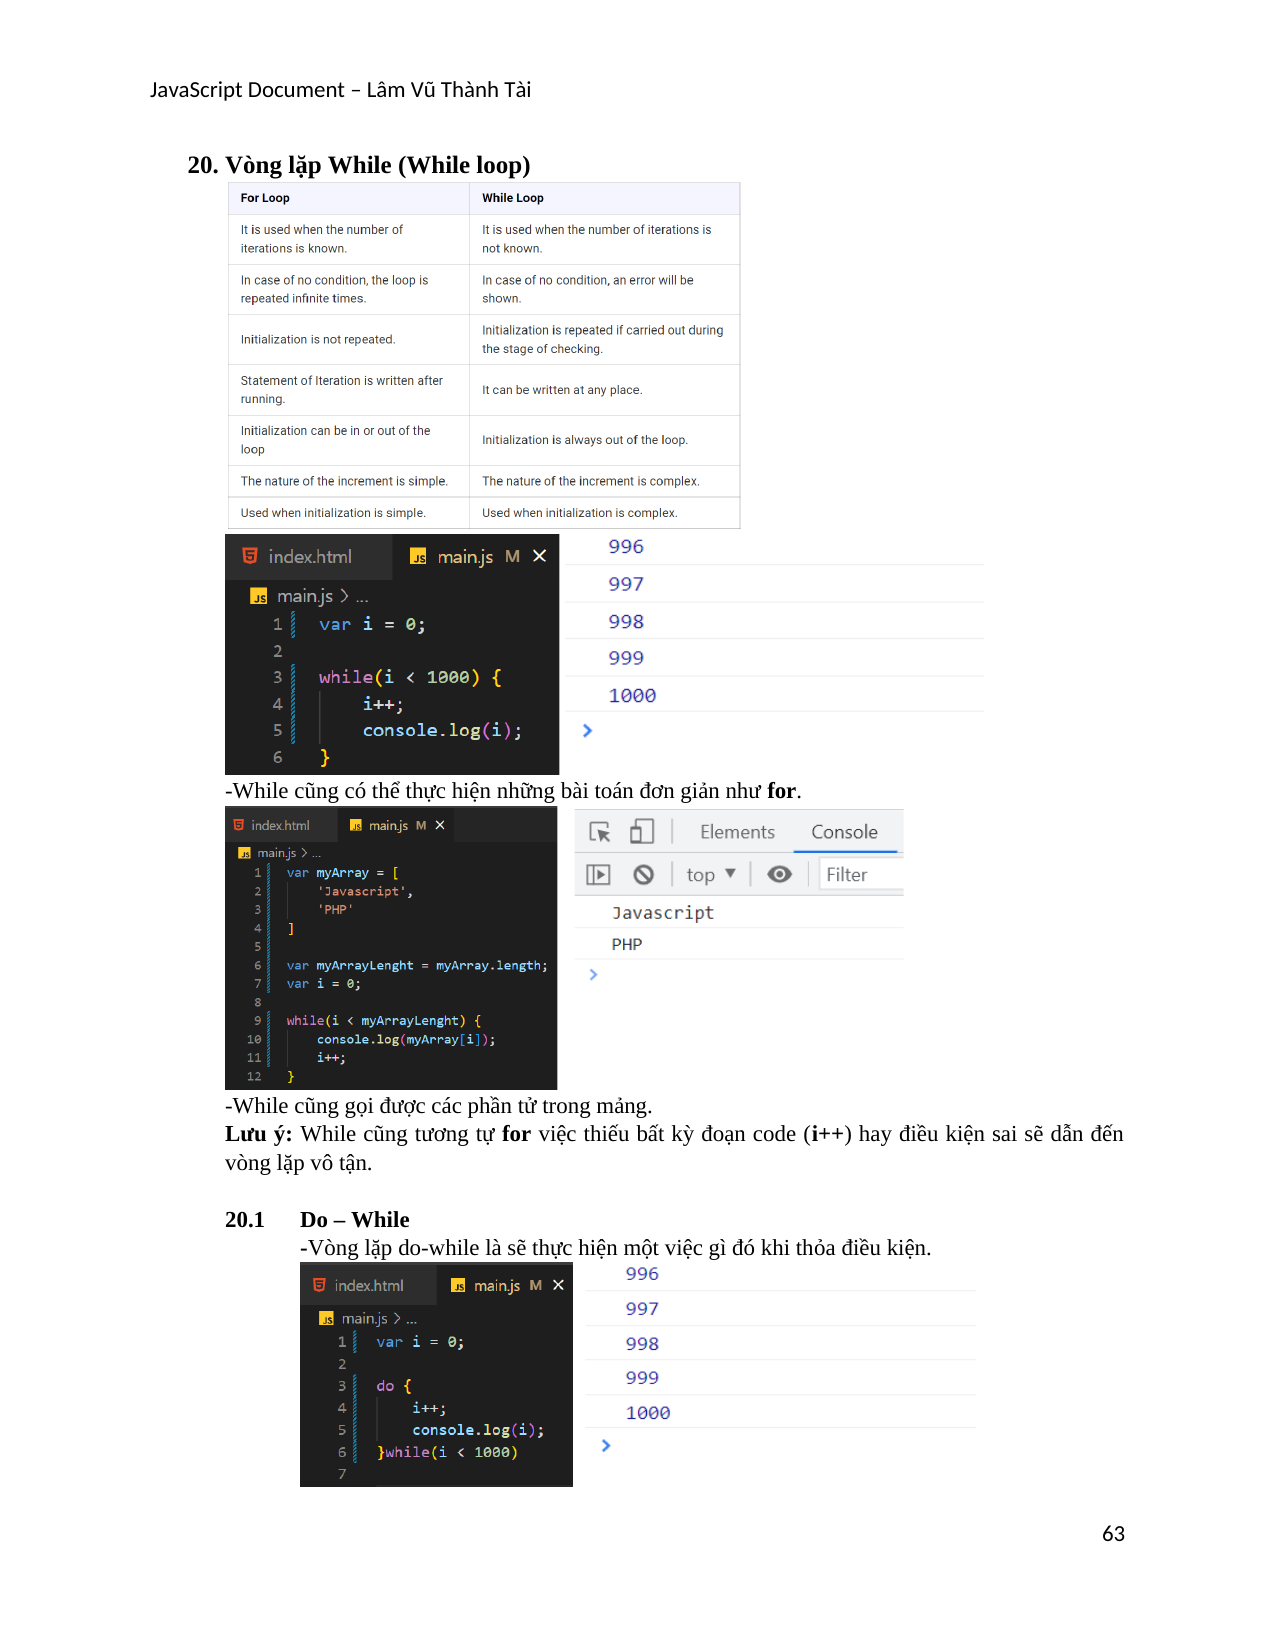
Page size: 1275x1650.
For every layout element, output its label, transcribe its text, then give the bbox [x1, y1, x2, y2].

picture [565, 536, 984, 775]
list -While cũng có thể thực hiện những bài toán đơn giản như for. [225, 777, 1125, 803]
picture [225, 806, 558, 1090]
picture [585, 1263, 977, 1487]
picture [300, 1262, 573, 1487]
list Do – While [225, 1206, 1125, 1232]
list -While cũng gọi được các phần tử trong mảng. [225, 1092, 1125, 1118]
picture [225, 181, 745, 532]
picture [574, 805, 904, 1090]
list Vòng lặp While (While loop) [187, 150, 1125, 179]
list -Vòng lặp do-while là sẽ thực hiện một việc gì đó khi thỏa điều kiện. [300, 1234, 1125, 1260]
list Lưu ý: While cũng tương tự for việc thiếu bất kỳ đoạn code (i++) hay điều kiện sai sẽ dẫn đến vòng lặp vô tận. [225, 1120, 1125, 1175]
picture [225, 534, 560, 775]
